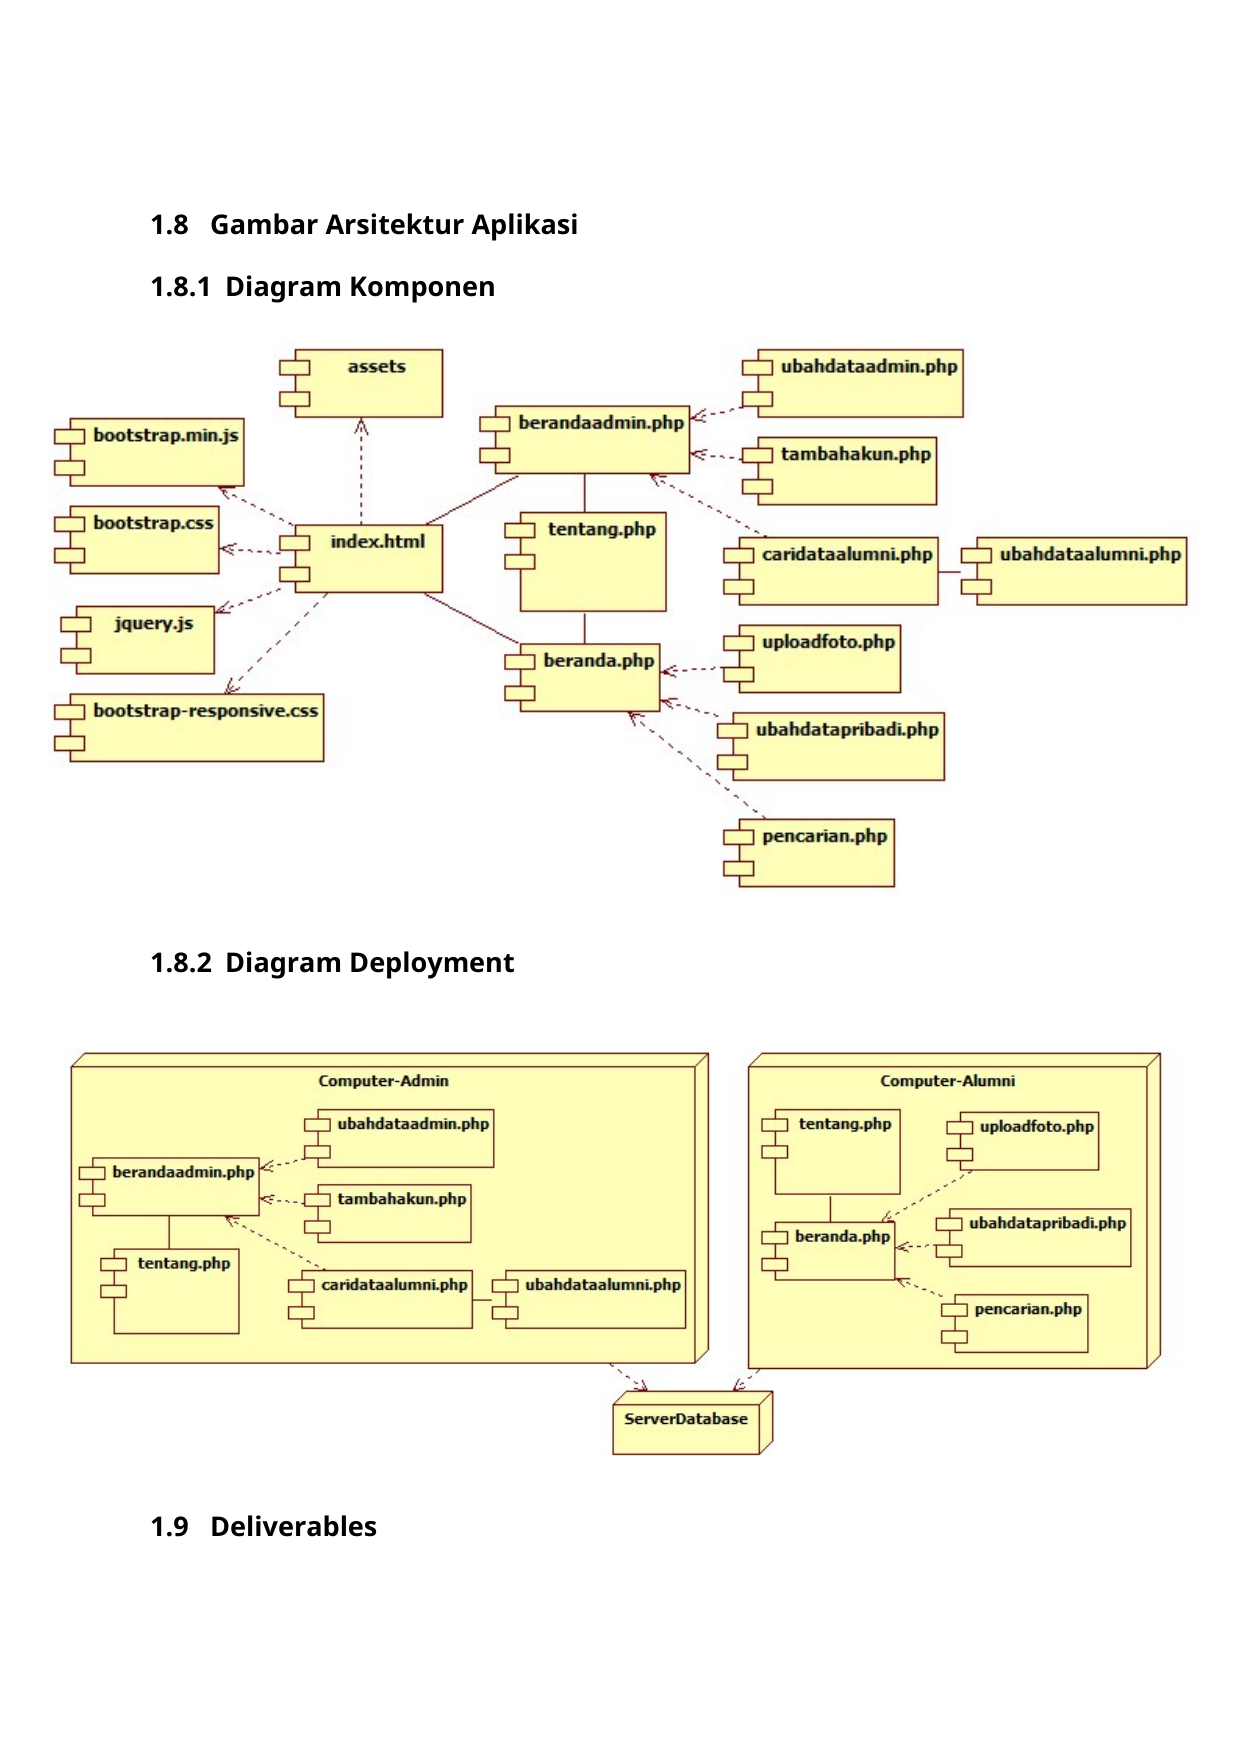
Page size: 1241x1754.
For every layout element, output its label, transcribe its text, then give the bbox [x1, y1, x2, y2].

picture [23, 318, 1219, 919]
subtitle Gambar Arsitektur Aplikasi [150, 206, 1090, 242]
subtitle Diagram Komponen [150, 267, 1090, 304]
subtitle Deliverables [150, 1482, 1090, 1544]
picture [45, 1026, 1188, 1482]
subtitle Diagram Deployment [150, 919, 1090, 980]
